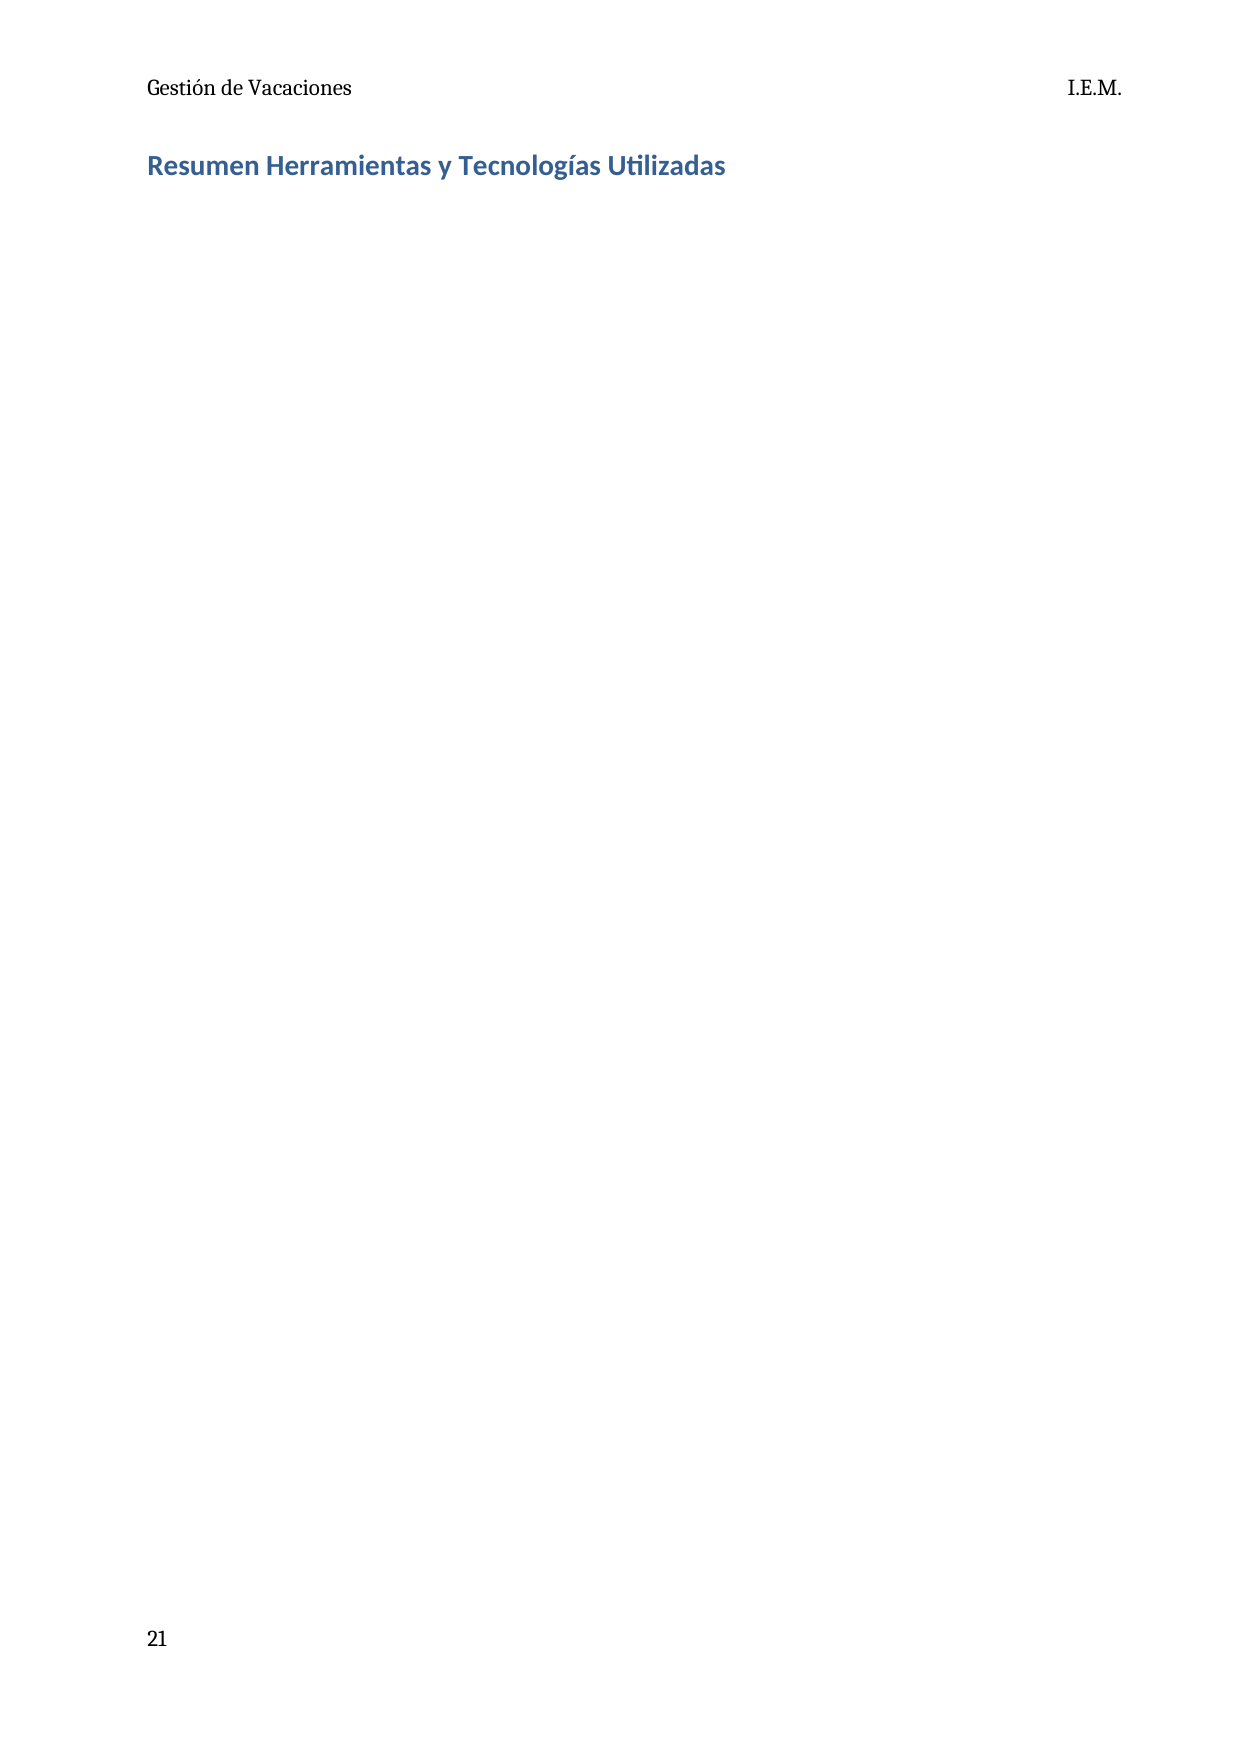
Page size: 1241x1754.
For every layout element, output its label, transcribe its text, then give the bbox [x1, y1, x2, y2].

subtitle Resumen Herramientas y Tecnologías Utilizadas [147, 147, 1093, 183]
